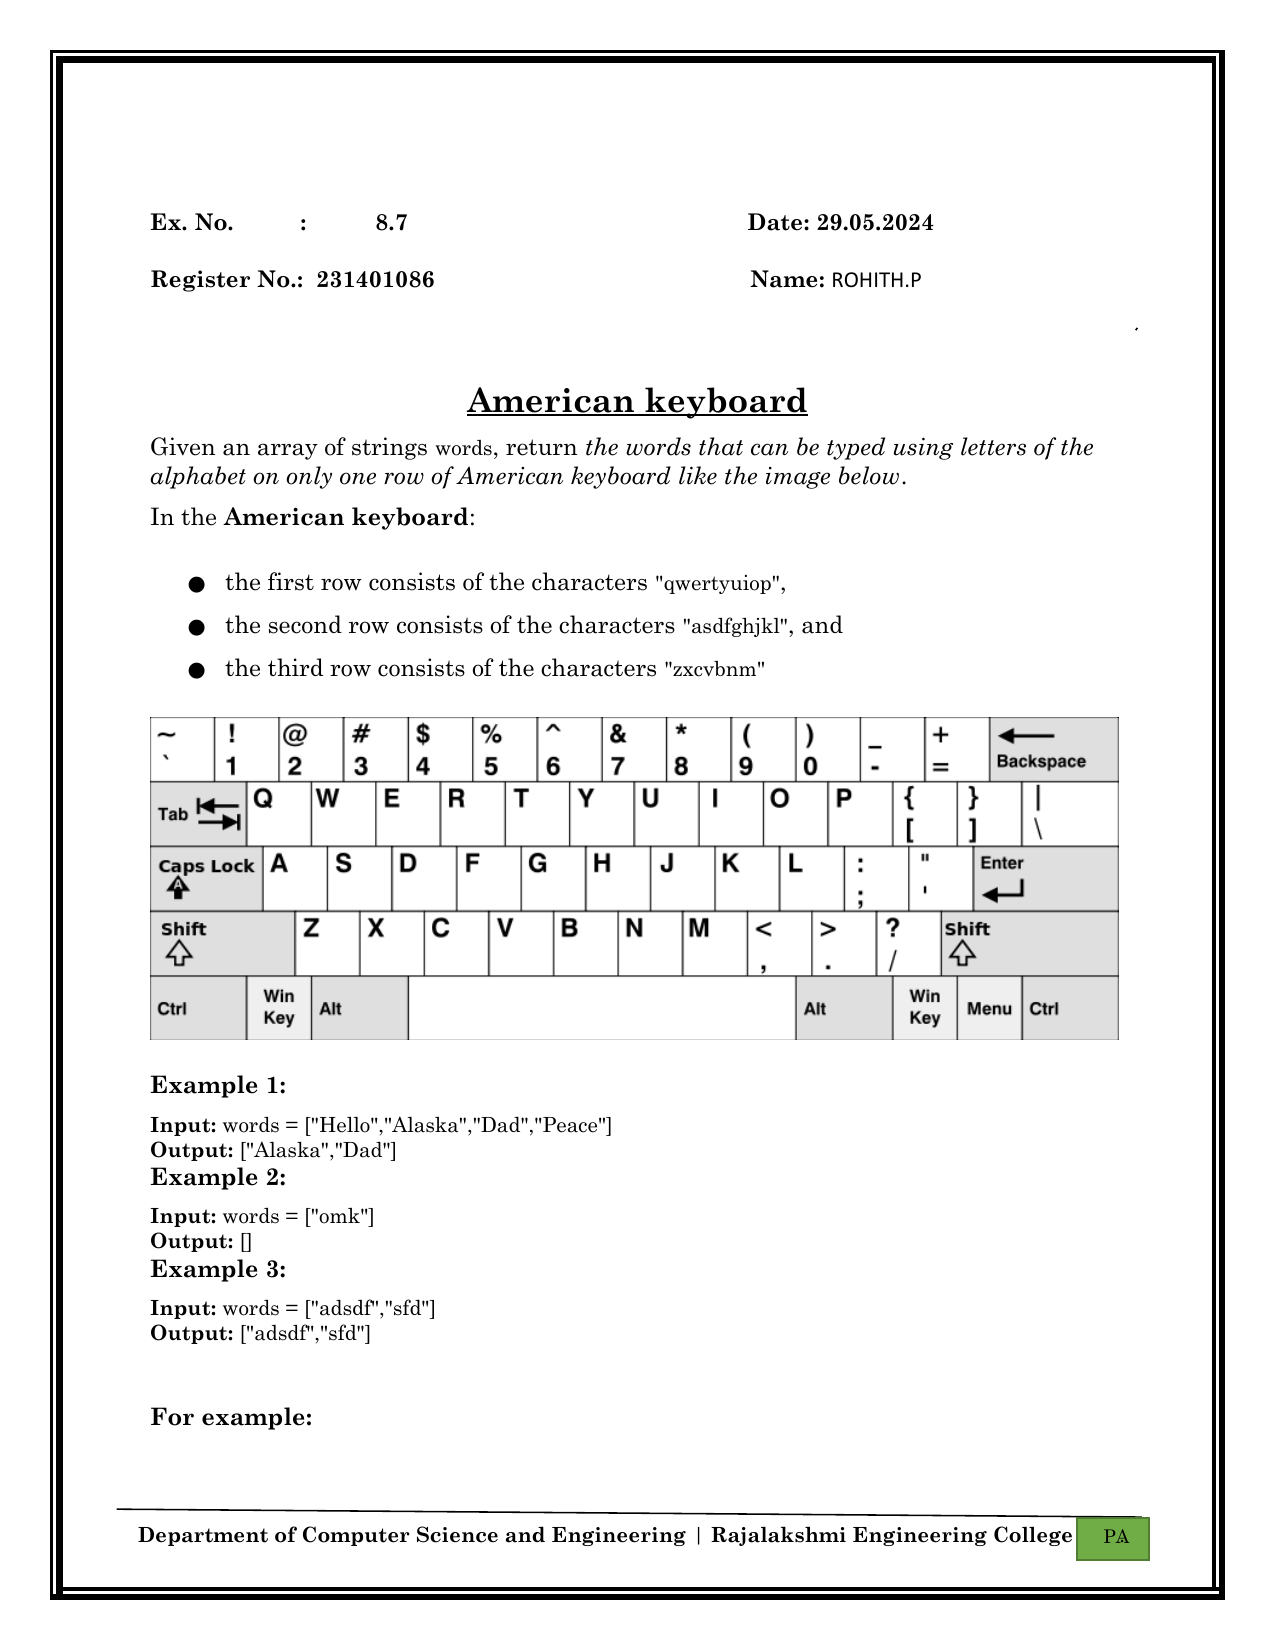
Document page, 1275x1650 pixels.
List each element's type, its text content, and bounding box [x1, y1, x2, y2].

text Output: ["Alaska","Dad"] [150, 1137, 1125, 1162]
text Given an array of strings words, return the words that can be typed using letters of the alphabet on only one row of American keyboard like the image below. [150, 432, 1125, 489]
text Input: words = ["omk"] [150, 1203, 1125, 1228]
text Example 1: [150, 1070, 1125, 1099]
list the third row consists of the characters "zxcvbnm" [187, 645, 1125, 688]
text Input: words = ["adsdf","sfd"] [150, 1295, 1125, 1320]
text Input: words = ["Hello","Alaska","Dad","Peace"] [150, 1112, 1125, 1137]
list the first row consists of the characters "qwertyuiop", [187, 560, 1125, 603]
text For example: [150, 1402, 1125, 1431]
text Register No.: 231401086 Name: ROHITH.P [150, 265, 1125, 293]
text Example 2: [150, 1162, 1125, 1191]
text American keyboard [150, 379, 1125, 419]
text Ex. No. : 8.7 Date: 29.05.2024 [150, 208, 1125, 236]
text Example 3: [150, 1253, 1125, 1282]
text Output: [] [150, 1228, 1125, 1253]
picture [150, 717, 1119, 1040]
list the second row consists of the characters "asdfghjkl", and [187, 603, 1125, 645]
text Output: ["adsdf","sfd"] [150, 1320, 1125, 1345]
text In the American keyboard: [150, 502, 1125, 531]
